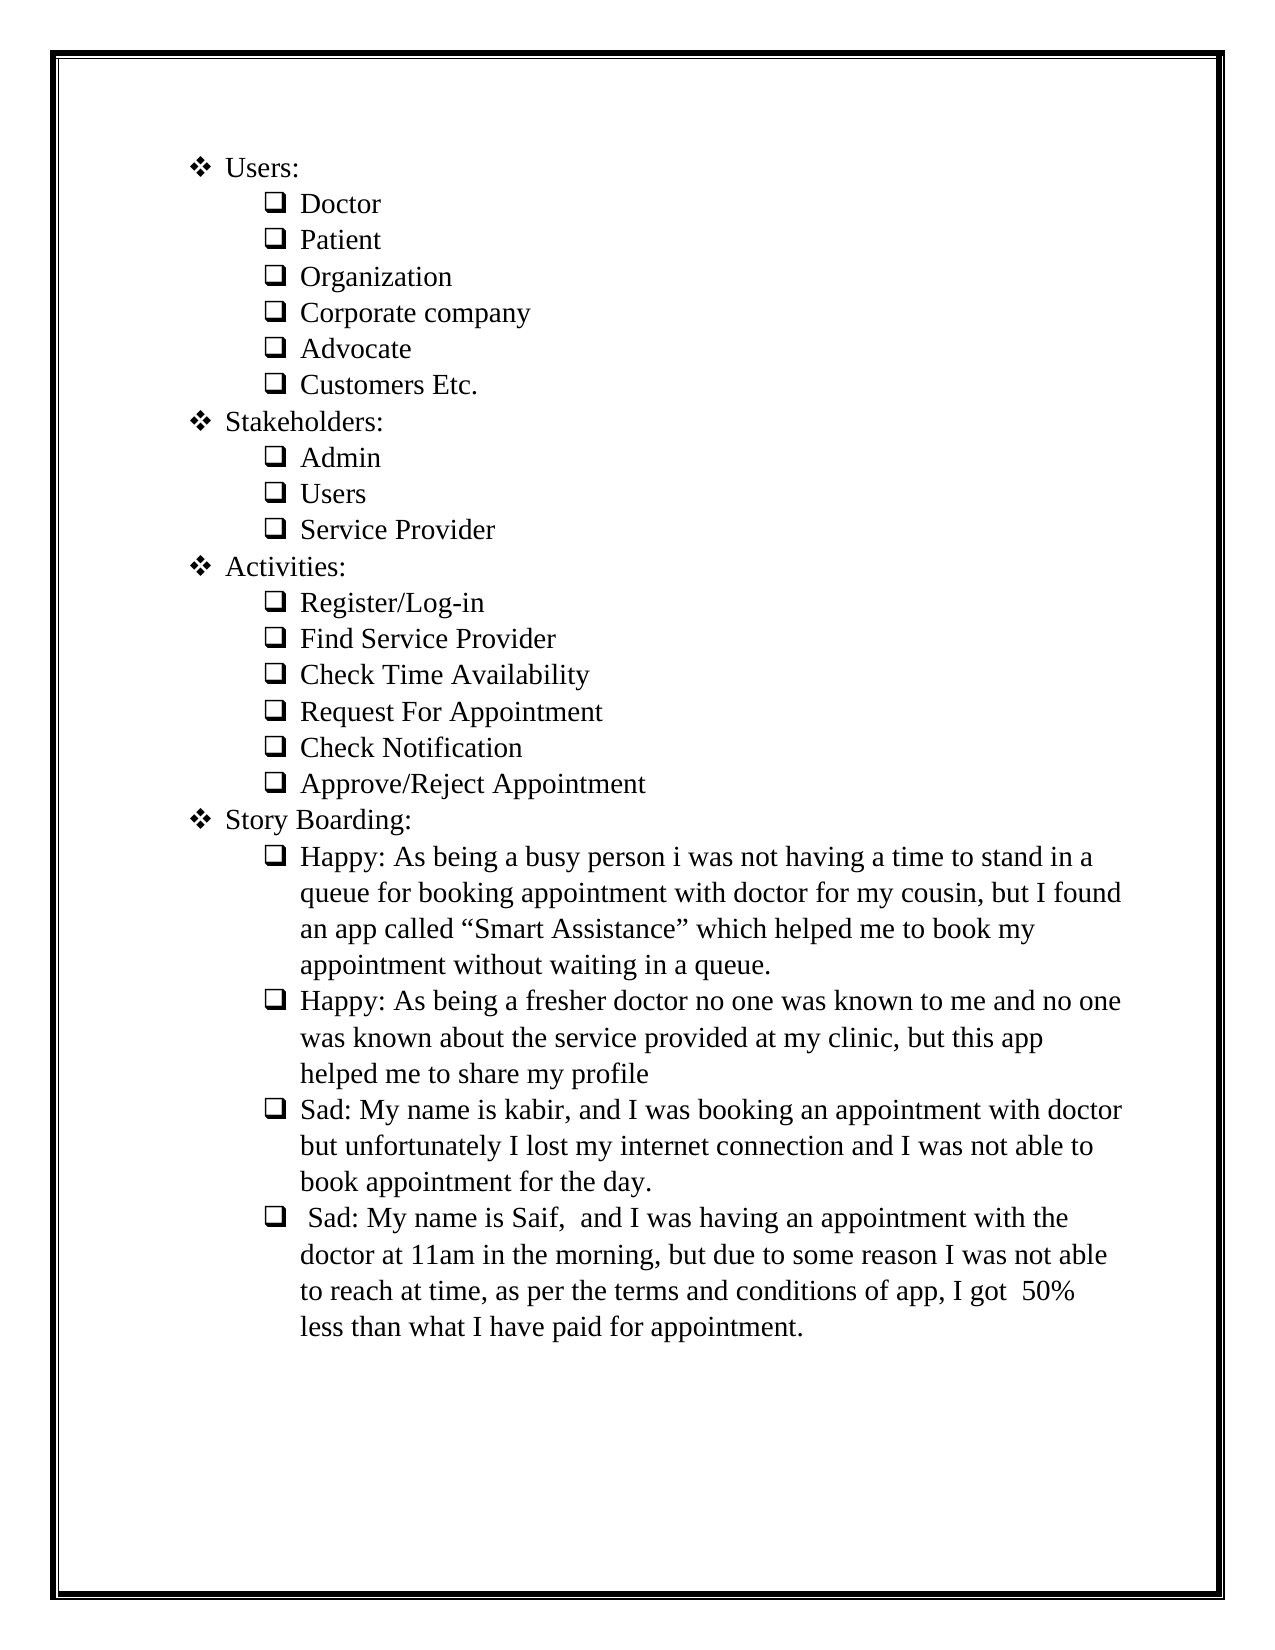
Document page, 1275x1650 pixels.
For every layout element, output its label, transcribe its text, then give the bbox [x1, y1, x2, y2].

list Sad: My name is kabir, and I was booking an appointment with doctor but unfortunately I lost my internet connection and I was not able to book appointment for the day. [262, 1092, 1125, 1198]
list Patient [262, 222, 1125, 256]
list Users: [187, 150, 1125, 184]
list Customers Etc. [262, 367, 1125, 401]
list Organization [262, 259, 1125, 292]
list Sad: My name is Saif, and I was having an appointment with the doctor at 11am in the morning, but due to some reason I was not able to reach at time, as per the terms and conditions of app, I got 50% less than what I have paid for appointment. [262, 1201, 1125, 1343]
list Activities: [187, 549, 1125, 582]
list Find Service Provider [262, 621, 1125, 655]
list Request For Appointment [262, 694, 1125, 727]
list Service Provider [262, 512, 1125, 546]
list Advocate [262, 331, 1125, 365]
list Check Notification [262, 730, 1125, 764]
list Admin [262, 440, 1125, 474]
list Happy: As being a fresher doctor no one was known to me and no one was known about the service provided at my clinic, but this app helped me to share my profile [262, 983, 1125, 1089]
list Stakeholders: [187, 404, 1125, 437]
list Check Time Availability [262, 657, 1125, 691]
list Doctor [262, 186, 1125, 220]
list Register/Log-in [262, 585, 1125, 619]
list Corporate company [262, 295, 1125, 329]
list Users [262, 476, 1125, 510]
list Approve/Reject Appointment [262, 766, 1125, 800]
list Happy: As being a busy person i was not having a time to stand in a queue for booking appointment with doctor for my cousin, but I found an app called “Smart Assistance” which helped me to book my appointment without waiting in a queue. [262, 839, 1125, 981]
list Story Boarding: [187, 802, 1125, 836]
